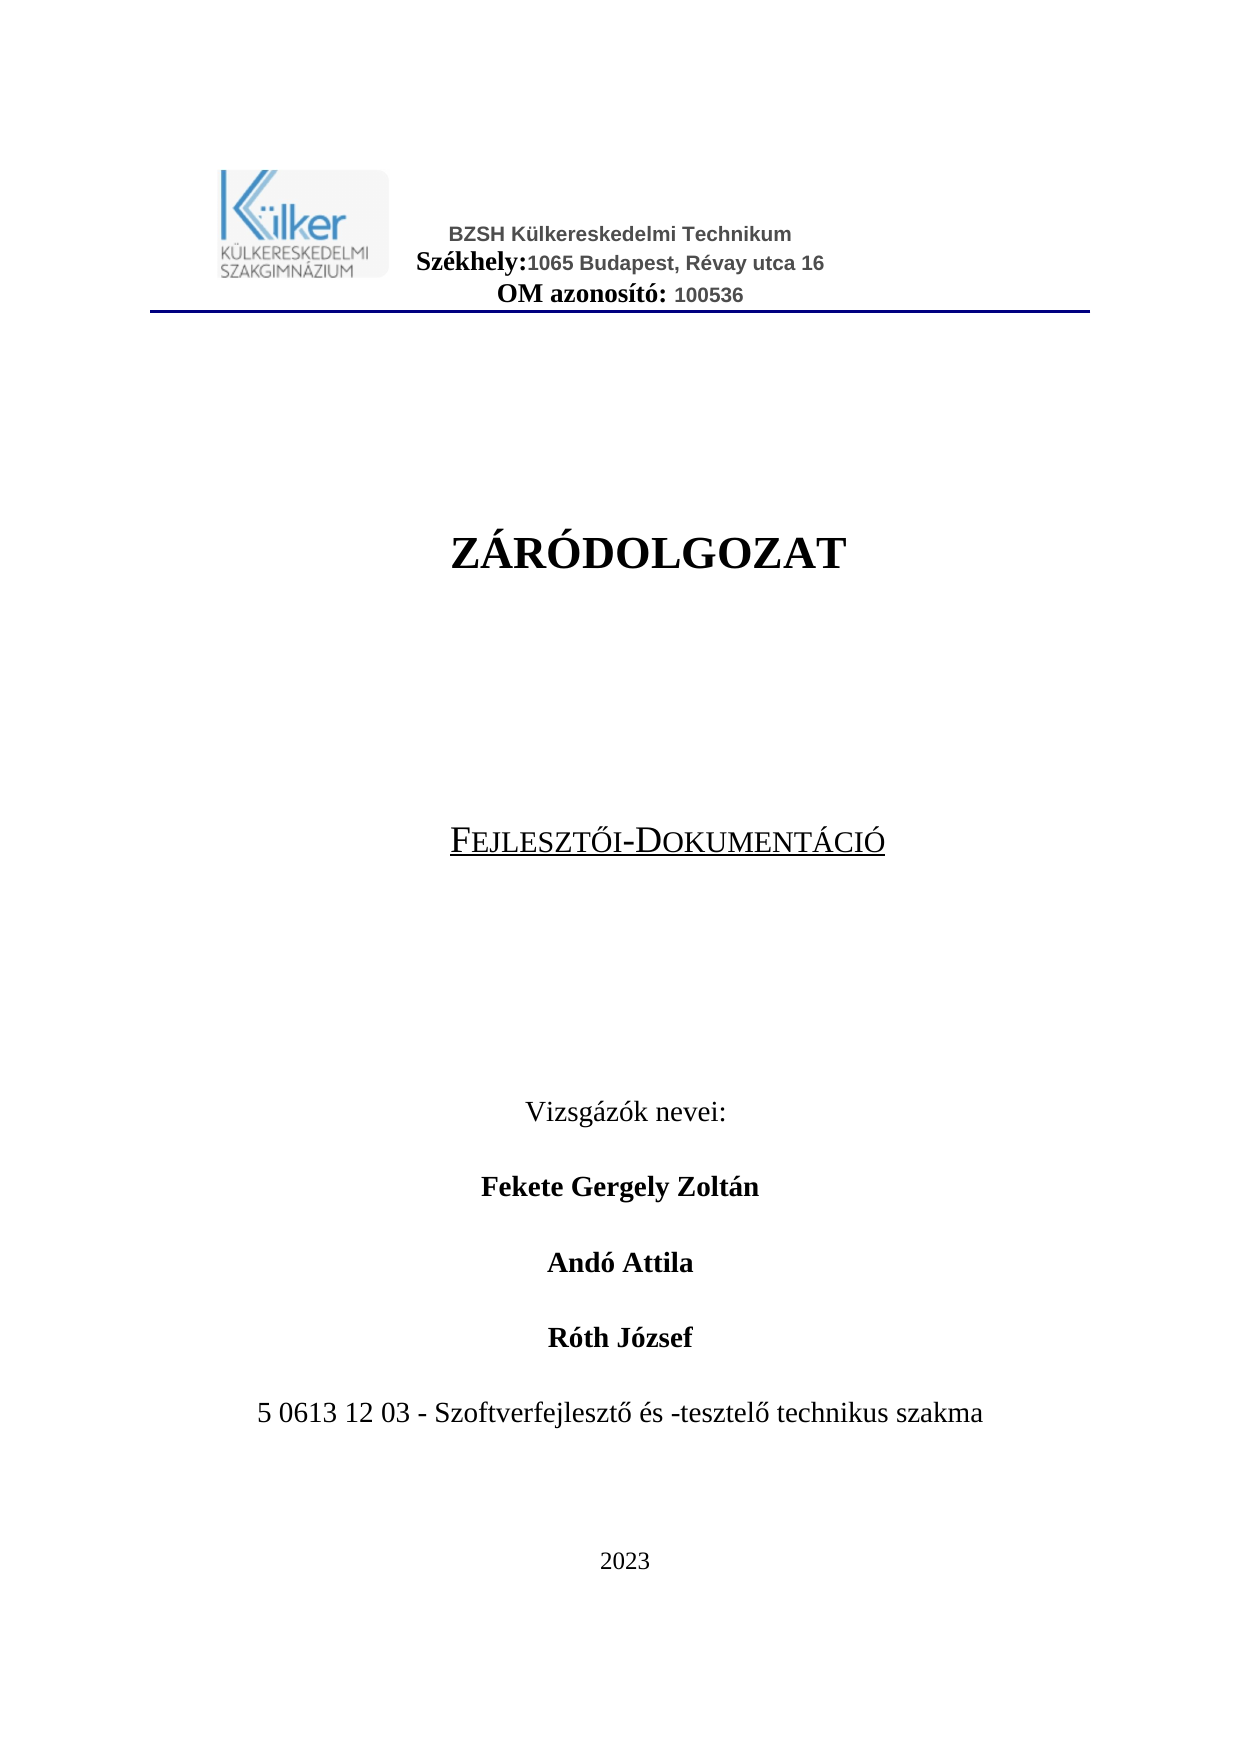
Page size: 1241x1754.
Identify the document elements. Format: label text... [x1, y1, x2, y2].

text Fekete Gergely Zoltán [150, 1169, 1090, 1203]
text Fejlesztői-Dokumentáció [375, 817, 1090, 860]
text Róth József [150, 1320, 1090, 1354]
text Andó Attila [150, 1245, 1090, 1278]
text 5 0613 12 03 - Szoftverfejlesztő és -tesztelő technikus szakma [150, 1396, 1090, 1429]
text 2023 [525, 1546, 1090, 1575]
text ZÁRÓDOLGOZAT [375, 526, 1090, 578]
text Vizsgázók nevei: [450, 1094, 1090, 1128]
text BZSH Külkereskedelmi Technikum Székhely:1065 Budapest, Révay utca 16 OM azonosító: 100536 [150, 222, 1090, 310]
picture [217, 169, 390, 222]
